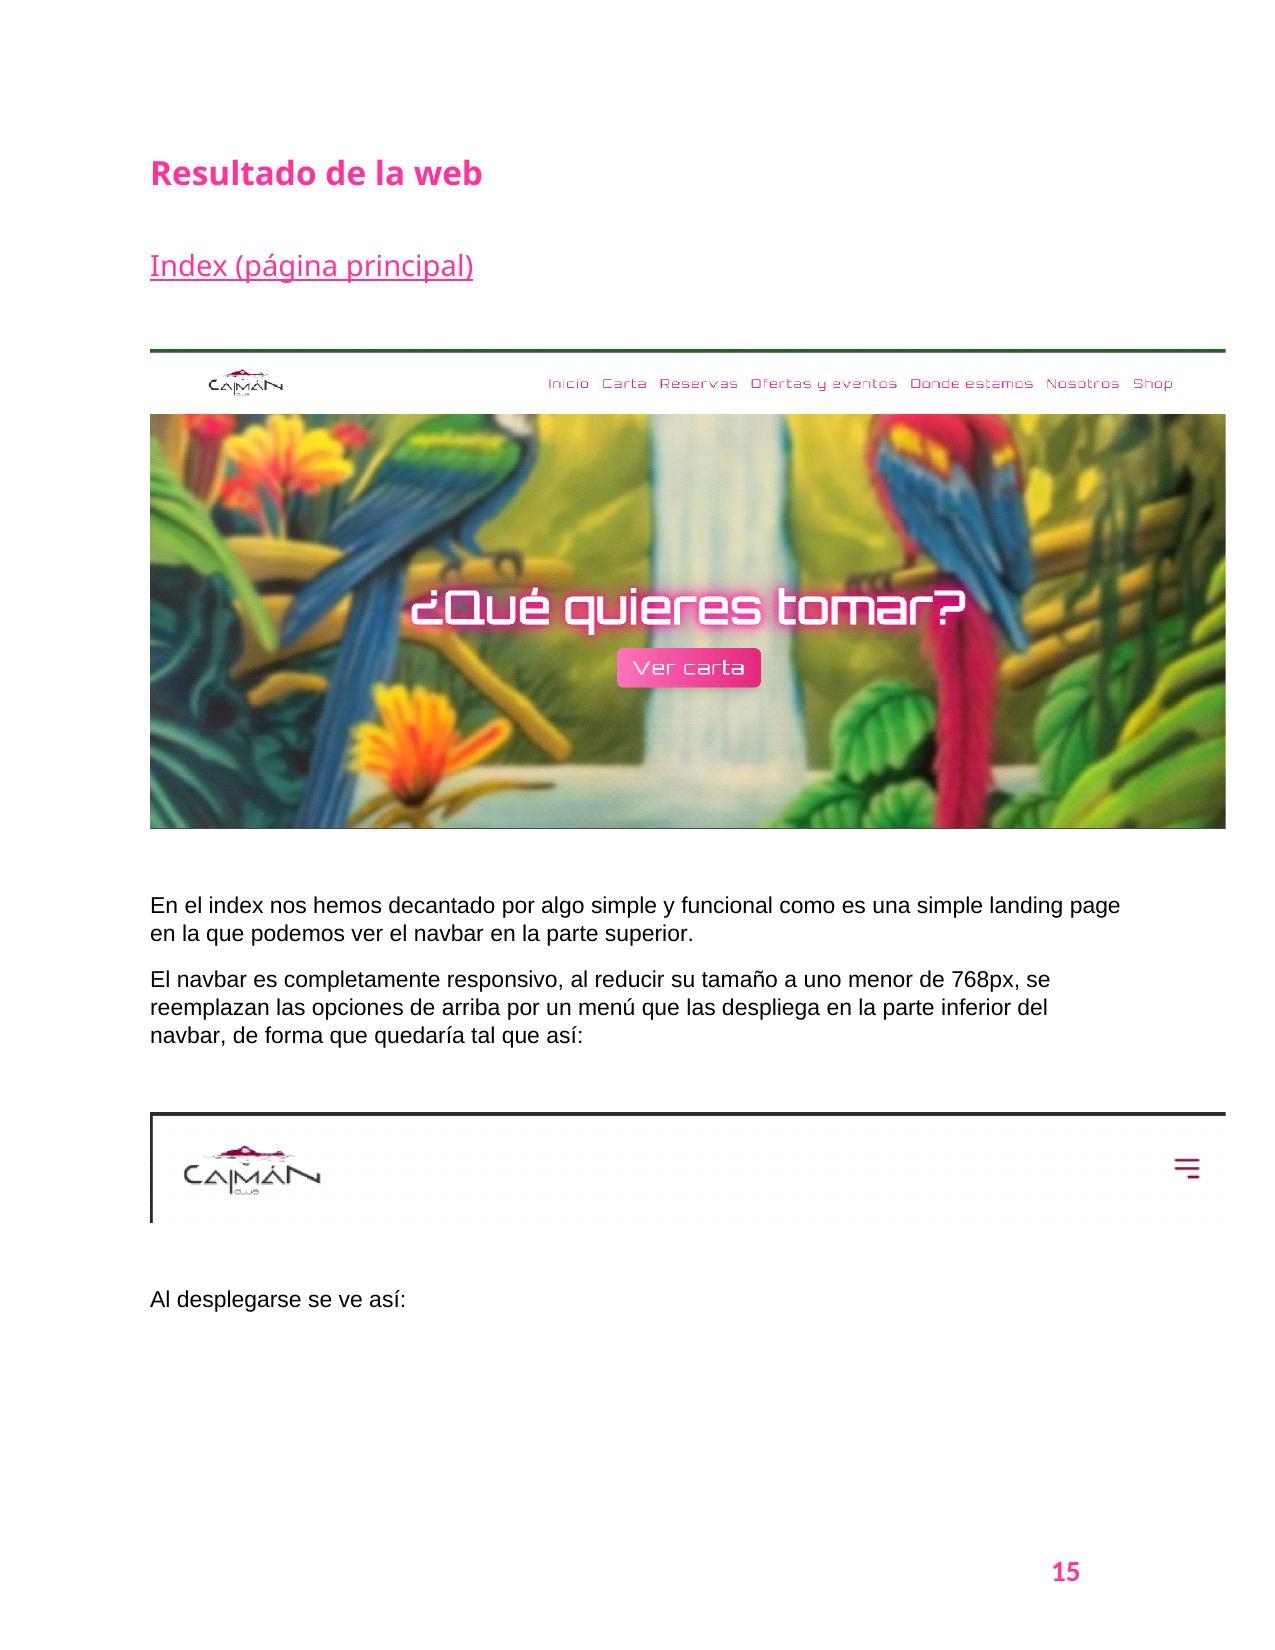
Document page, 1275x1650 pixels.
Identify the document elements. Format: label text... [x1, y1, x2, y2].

text El navbar es completamente responsivo, al reducir su tamaño a uno menor de 768px, se reemplazan las opciones de arriba por un menú que las despliega en la parte inferior del navbar, de forma que quedaría tal que así: [150, 966, 1125, 1049]
subtitle Resultado de la web [150, 150, 1125, 195]
text En el index nos hemos decantado por algo simple y funcional como es una simple landing page en la que podemos ver el navbar en la parte superior. [150, 892, 1125, 947]
text Index (página principal) [150, 245, 1125, 285]
picture [150, 1112, 1226, 1223]
picture [150, 349, 1226, 829]
text Al desplegarse se ve así: [150, 1286, 1125, 1312]
